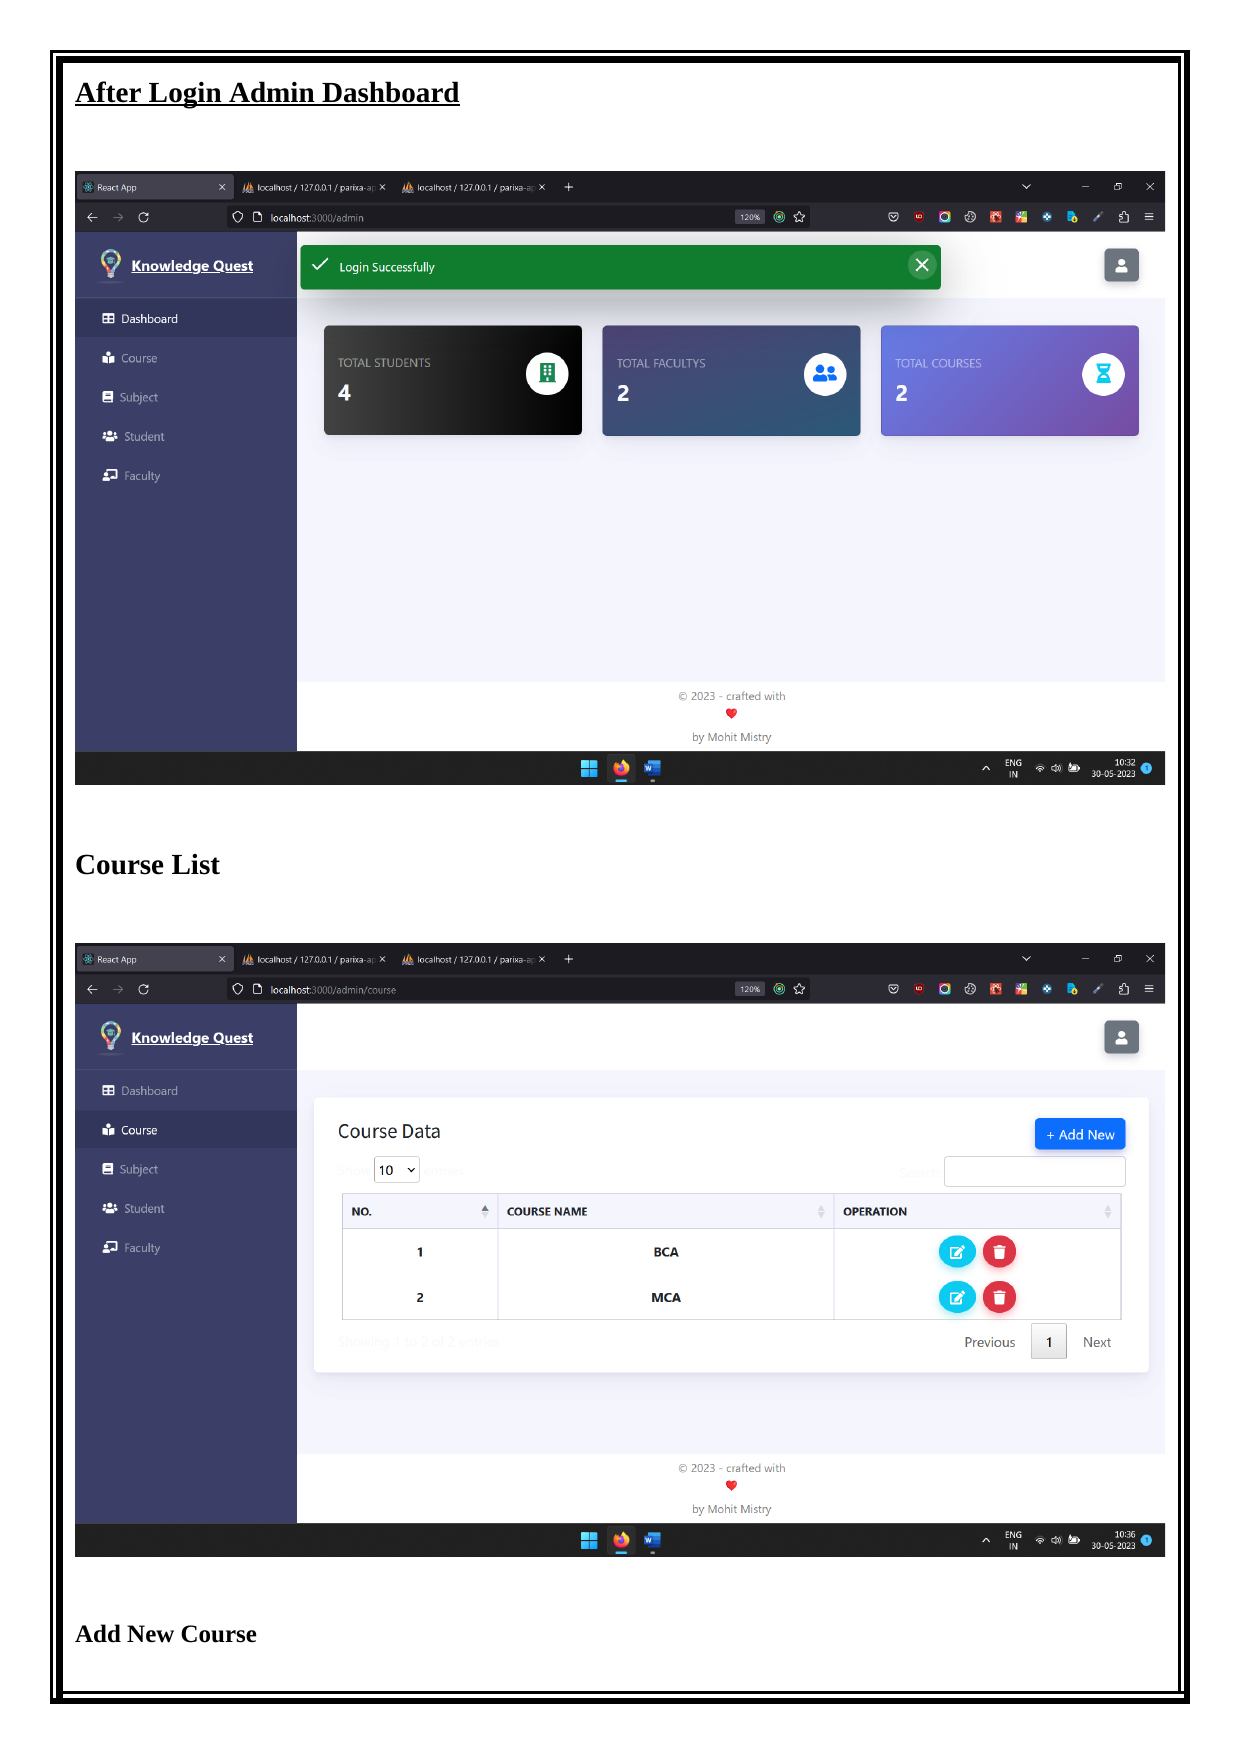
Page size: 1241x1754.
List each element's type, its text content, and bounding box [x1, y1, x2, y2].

text Add New Course [75, 1619, 1165, 1648]
text After Login Admin Dashboard [75, 75, 1165, 108]
picture [75, 943, 1166, 1557]
text Course List [75, 847, 1165, 881]
picture [75, 171, 1166, 785]
